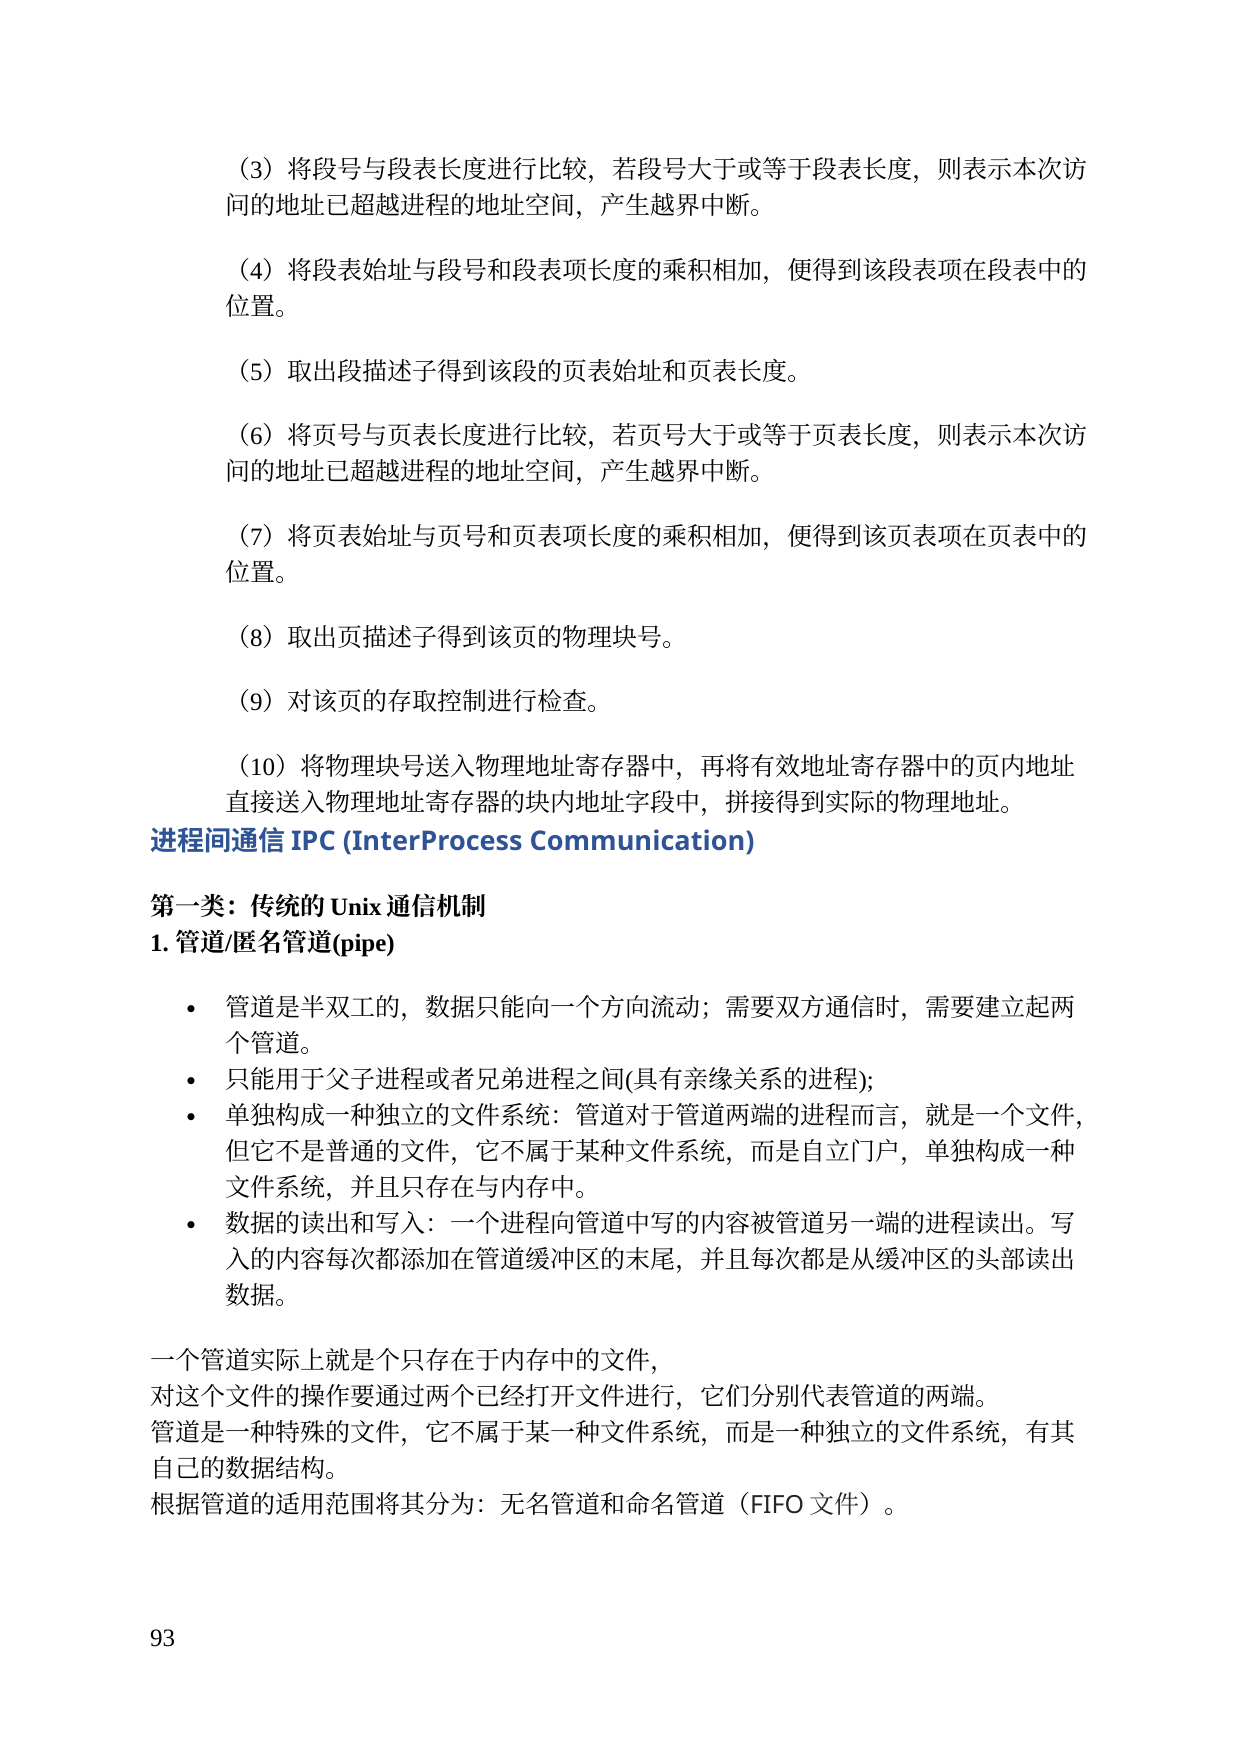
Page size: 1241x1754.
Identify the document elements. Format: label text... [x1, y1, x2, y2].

list （10）将物理块号送入物理地址寄存器中，再将有效地址寄存器中的页内地址直接送入物理地址寄存器的块内地址字段中，拼接得到实际的物理地址。 [225, 747, 1090, 818]
list 单独构成一种独立的文件系统：管道对于管道两端的进程而言，就是一个文件，但它不是普通的文件，它不属于某种文件系统，而是自立门户，单独构成一种文件系统，并且只存在与内存中。 [187, 1096, 1090, 1204]
list （9）对该页的存取控制进行检查。 [225, 682, 1090, 718]
list （6）将页号与页表长度进行比较，若页号大于或等于页表长度，则表示本次访问的地址已超越进程的地址空间，产生越界中断。 [225, 416, 1090, 488]
list （8）取出页描述子得到该页的物理块号。 [225, 617, 1090, 653]
list 只能用于父子进程或者兄弟进程之间(具有亲缘关系的进程); [187, 1060, 1090, 1096]
list 管道是半双工的，数据只能向一个方向流动；需要双方通信时，需要建立起两个管道。 [187, 988, 1090, 1060]
list （3）将段号与段表长度进行比较，若段号大于或等于段表长度，则表示本次访问的地址已超越进程的地址空间，产生越界中断。 [225, 150, 1090, 222]
text 一个管道实际上就是个只存在于内存中的文件， 对这个文件的操作要通过两个已经打开文件进行，它们分别代表管道的两端。 管道是一种特殊的文件，它不属于某一种文件系统，而是一种独立的文件系统，有其自己的数据结构。 根据管道的适用范围将其分为：无名管道和命名管道（FIFO文件）。 [150, 1341, 1090, 1520]
list （4）将段表始址与段号和段表项长度的乘积相加，便得到该段表项在段表中的位置。 [225, 251, 1090, 322]
subtitle 进程间通信IPC (InterProcess Communication) [150, 818, 1090, 858]
list （7）将页表始址与页号和页表项长度的乘积相加，便得到该页表项在页表中的位置。 [225, 517, 1090, 588]
text 第一类：传统的Unix通信机制 1. 管道/匿名管道(pipe) [150, 887, 1090, 959]
list 数据的读出和写入：一个进程向管道中写的内容被管道另一端的进程读出。写入的内容每次都添加在管道缓冲区的末尾，并且每次都是从缓冲区的头部读出数据。 [187, 1204, 1090, 1311]
list （5）取出段描述子得到该段的页表始址和页表长度。 [225, 351, 1090, 387]
